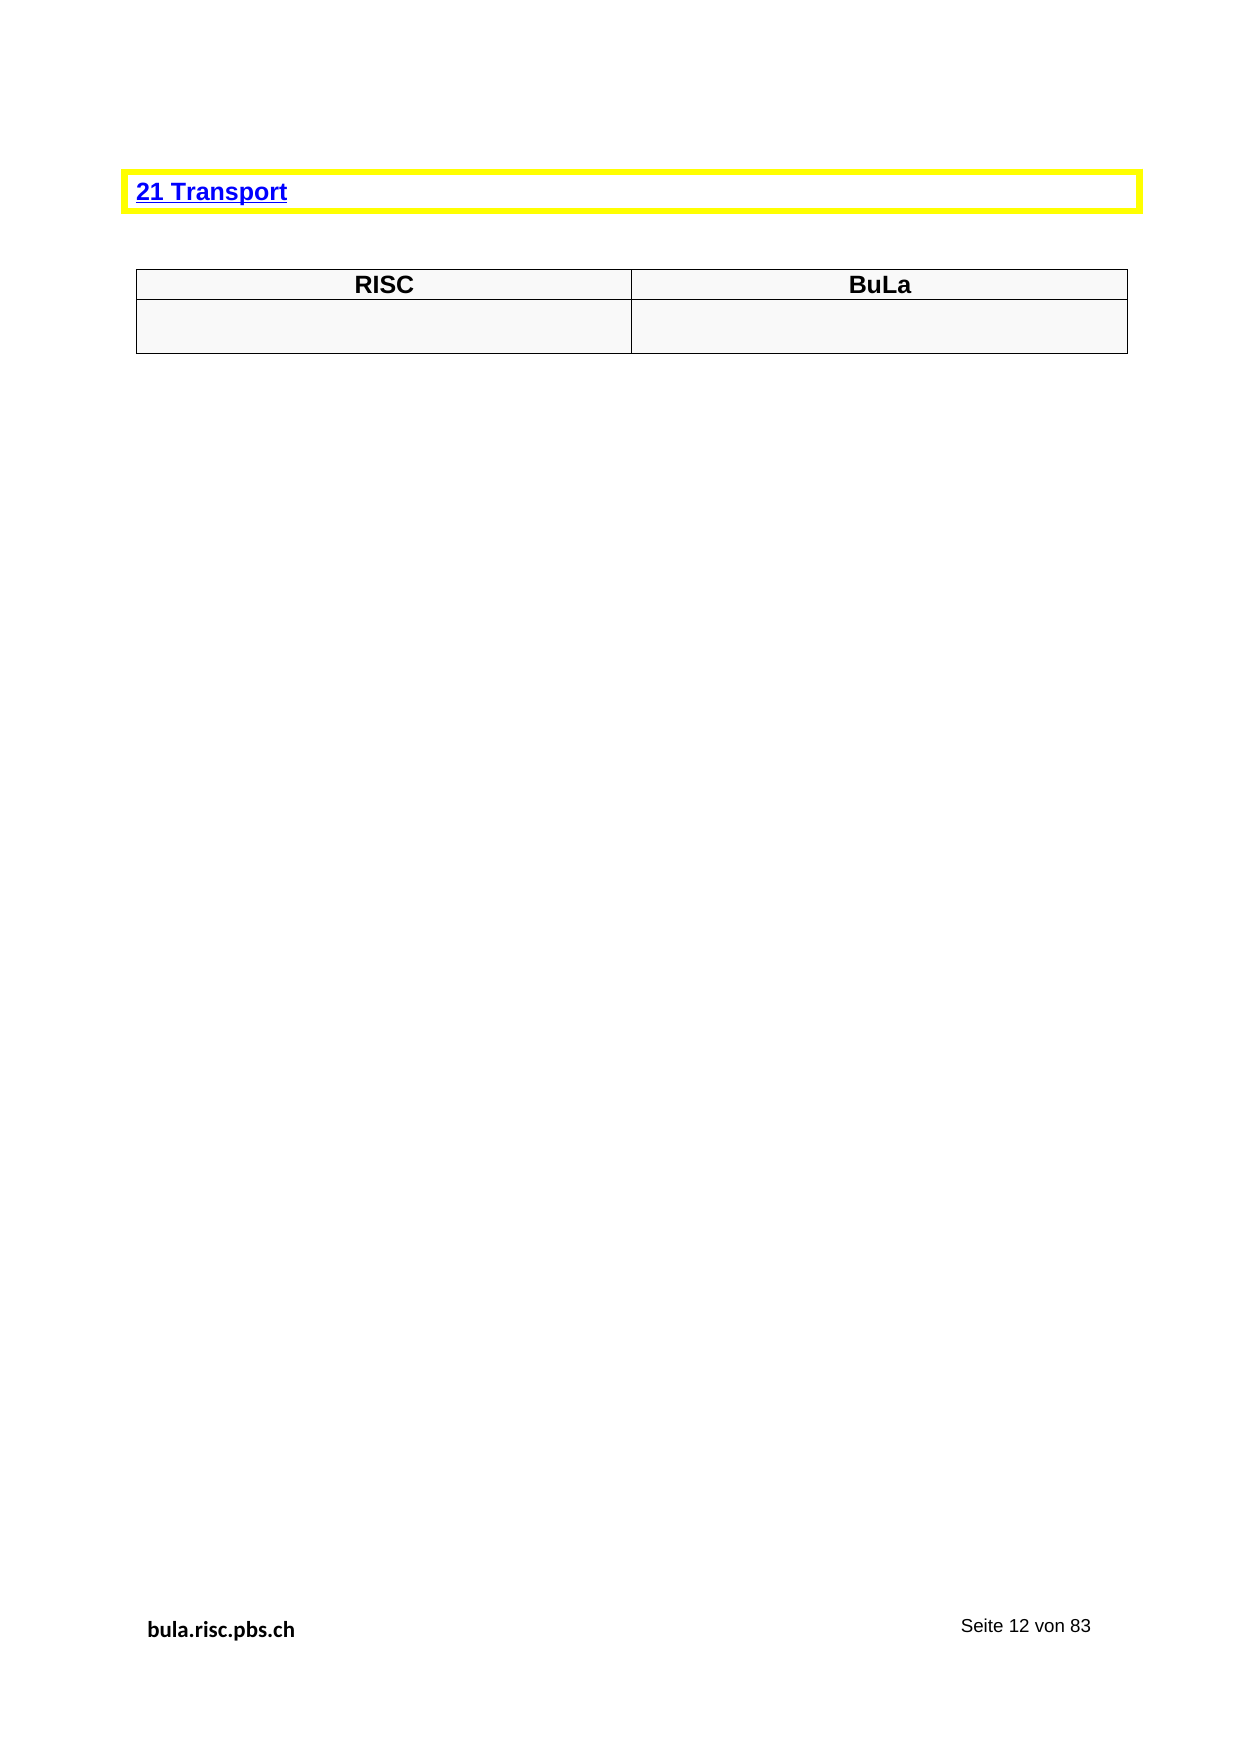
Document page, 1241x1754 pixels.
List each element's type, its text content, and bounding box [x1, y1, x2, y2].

table_cell [137, 300, 631, 353]
table_cell [632, 300, 1127, 353]
table_header BuLa [632, 270, 1127, 299]
table_header RISC [137, 270, 631, 299]
text 21 Transport [128, 175, 1136, 208]
